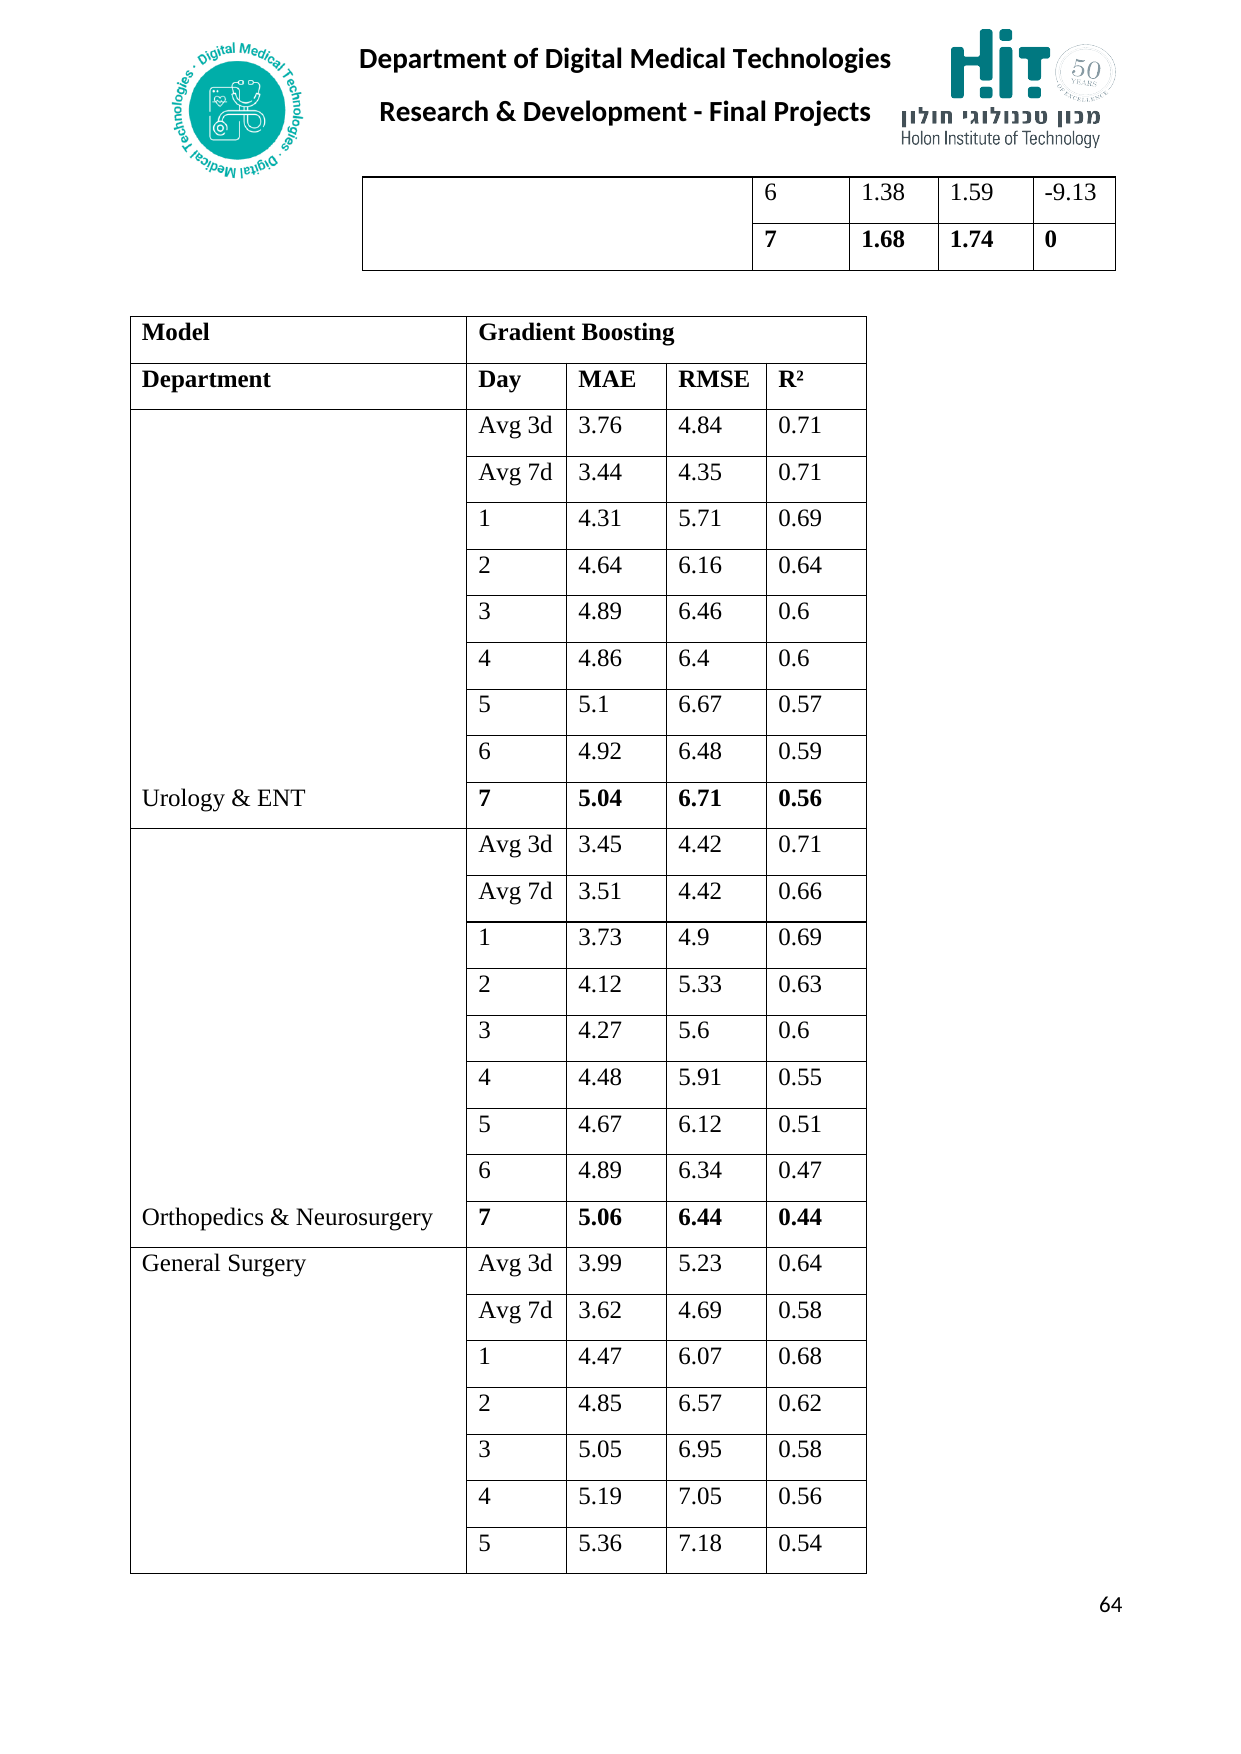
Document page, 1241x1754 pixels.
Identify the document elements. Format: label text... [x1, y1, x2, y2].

table_cell 5 [467, 1528, 566, 1573]
table_cell 6.34 [667, 1155, 766, 1201]
table_cell 1.59 [939, 178, 1033, 223]
table_cell 0.71 [767, 829, 866, 875]
table_cell Avg 3d [467, 1248, 566, 1294]
table_cell Avg 7d [467, 1295, 566, 1340]
table_cell 2 [467, 969, 566, 1014]
table_cell 5.36 [567, 1528, 666, 1573]
table_cell 0.59 [767, 736, 866, 782]
table_cell 4.89 [567, 596, 666, 642]
table_cell 0.54 [767, 1528, 866, 1573]
table_cell 3 [467, 596, 566, 642]
table_cell 1.38 [850, 178, 938, 223]
table_cell 0.68 [767, 1341, 866, 1387]
table_cell 3.99 [567, 1248, 666, 1294]
table_cell 4.27 [567, 1016, 666, 1061]
table_cell Urology & ENT [131, 410, 466, 828]
table_cell 6 [467, 736, 566, 782]
table_cell 1.74 [939, 224, 1033, 269]
table_cell 5.06 [567, 1202, 666, 1247]
table_cell 0.51 [767, 1109, 866, 1154]
table_cell 0.47 [767, 1155, 866, 1201]
table_header Model [131, 317, 466, 363]
table_cell 0.6 [767, 643, 866, 688]
picture [897, 26, 1123, 152]
table_cell 5.19 [567, 1481, 666, 1527]
table_cell 4.42 [667, 829, 766, 875]
table_cell 5.23 [667, 1248, 766, 1294]
table_cell 1.68 [850, 224, 938, 269]
table_cell 4.64 [567, 550, 666, 595]
table_cell 0.58 [767, 1295, 866, 1340]
table_cell -9.13 [1034, 178, 1115, 223]
table_cell 0.64 [767, 1248, 866, 1294]
table_cell Day [467, 364, 566, 409]
table_cell MAE [567, 364, 666, 409]
table_cell 6.4 [667, 643, 766, 688]
table_cell 3.51 [567, 876, 666, 921]
table_cell 0.57 [767, 690, 866, 735]
table_cell 2 [467, 550, 566, 595]
table_cell 1 [467, 503, 566, 549]
table_cell 7.18 [667, 1528, 766, 1573]
table_cell 4.31 [567, 503, 666, 549]
table_cell 5.71 [667, 503, 766, 549]
table_cell 5 [467, 1109, 566, 1154]
table_cell 3.73 [567, 923, 666, 968]
table_cell 6.16 [667, 550, 766, 595]
table_cell 0.56 [767, 783, 866, 828]
table_cell 4.92 [567, 736, 666, 782]
table_cell 5.91 [667, 1062, 766, 1108]
table_cell R² [767, 364, 866, 409]
table_cell 6.44 [667, 1202, 766, 1247]
table_cell 0.58 [767, 1435, 866, 1480]
table_cell 3 [467, 1016, 566, 1061]
table_cell 5.05 [567, 1435, 666, 1480]
table_cell Avg 3d [467, 829, 566, 875]
table_cell Department [131, 364, 466, 409]
table_cell 3.45 [567, 829, 666, 875]
table_cell Avg 3d [467, 410, 566, 456]
table_cell 3.62 [567, 1295, 666, 1340]
table_cell 0.64 [767, 550, 866, 595]
table_cell 0.62 [767, 1388, 866, 1433]
table_cell 1 [467, 923, 566, 968]
table_cell 4.69 [667, 1295, 766, 1340]
table_cell 0 [1034, 224, 1115, 269]
table_cell 7 [467, 783, 566, 828]
table_cell Orthopedics & Neurosurgery [131, 829, 466, 1247]
table_cell 3.76 [567, 410, 666, 456]
table_cell 4.47 [567, 1341, 666, 1387]
table_cell 0.56 [767, 1481, 866, 1527]
table_cell 4 [467, 1062, 566, 1108]
table_cell 6 [753, 178, 849, 223]
table_cell 7.05 [667, 1481, 766, 1527]
table_cell 0.71 [767, 457, 866, 502]
table_cell 4.67 [567, 1109, 666, 1154]
table_cell 5 [467, 690, 566, 735]
table_cell 6.12 [667, 1109, 766, 1154]
table_cell 0.66 [767, 876, 866, 921]
table_cell 4.89 [567, 1155, 666, 1201]
table_cell 0.63 [767, 969, 866, 1014]
table_cell 6.07 [667, 1341, 766, 1387]
table_cell 0.44 [767, 1202, 866, 1247]
table_cell 6 [467, 1155, 566, 1201]
table_cell 5.1 [567, 690, 666, 735]
table_header Gradient Boosting [467, 317, 866, 363]
table_cell 2 [467, 1388, 566, 1433]
table_cell 0.55 [767, 1062, 866, 1108]
table_cell 4.9 [667, 923, 766, 968]
table_cell 7 [467, 1202, 566, 1247]
table_cell 5.6 [667, 1016, 766, 1061]
table_cell 4 [467, 643, 566, 688]
table_cell 6.67 [667, 690, 766, 735]
table_cell 4.85 [567, 1388, 666, 1433]
table_cell 5.04 [567, 783, 666, 828]
table_cell 6.95 [667, 1435, 766, 1480]
table_cell 4.86 [567, 643, 666, 688]
table_cell General Surgery [131, 1248, 466, 1573]
table_cell 1 [467, 1341, 566, 1387]
picture [167, 34, 311, 185]
table_cell 6.46 [667, 596, 766, 642]
table_cell 6.71 [667, 783, 766, 828]
table_cell 0.6 [767, 1016, 866, 1061]
table_cell Avg 7d [467, 876, 566, 921]
table_cell 0.69 [767, 923, 866, 968]
table_cell 4.48 [567, 1062, 666, 1108]
table_cell 3.44 [567, 457, 666, 502]
table_cell RMSE [667, 364, 766, 409]
table_cell 4.35 [667, 457, 766, 502]
table_cell 0.69 [767, 503, 866, 549]
table_cell 7 [753, 224, 849, 269]
table_cell 4.84 [667, 410, 766, 456]
table_cell 6.48 [667, 736, 766, 782]
table_cell Avg 7d [467, 457, 566, 502]
table_cell 4.42 [667, 876, 766, 921]
table_cell 4.12 [567, 969, 666, 1014]
table_cell 0.71 [767, 410, 866, 456]
table_cell 3 [467, 1435, 566, 1480]
table_cell 0.6 [767, 596, 866, 642]
table_cell 5.33 [667, 969, 766, 1014]
table_cell 4 [467, 1481, 566, 1527]
table_cell 6.57 [667, 1388, 766, 1433]
